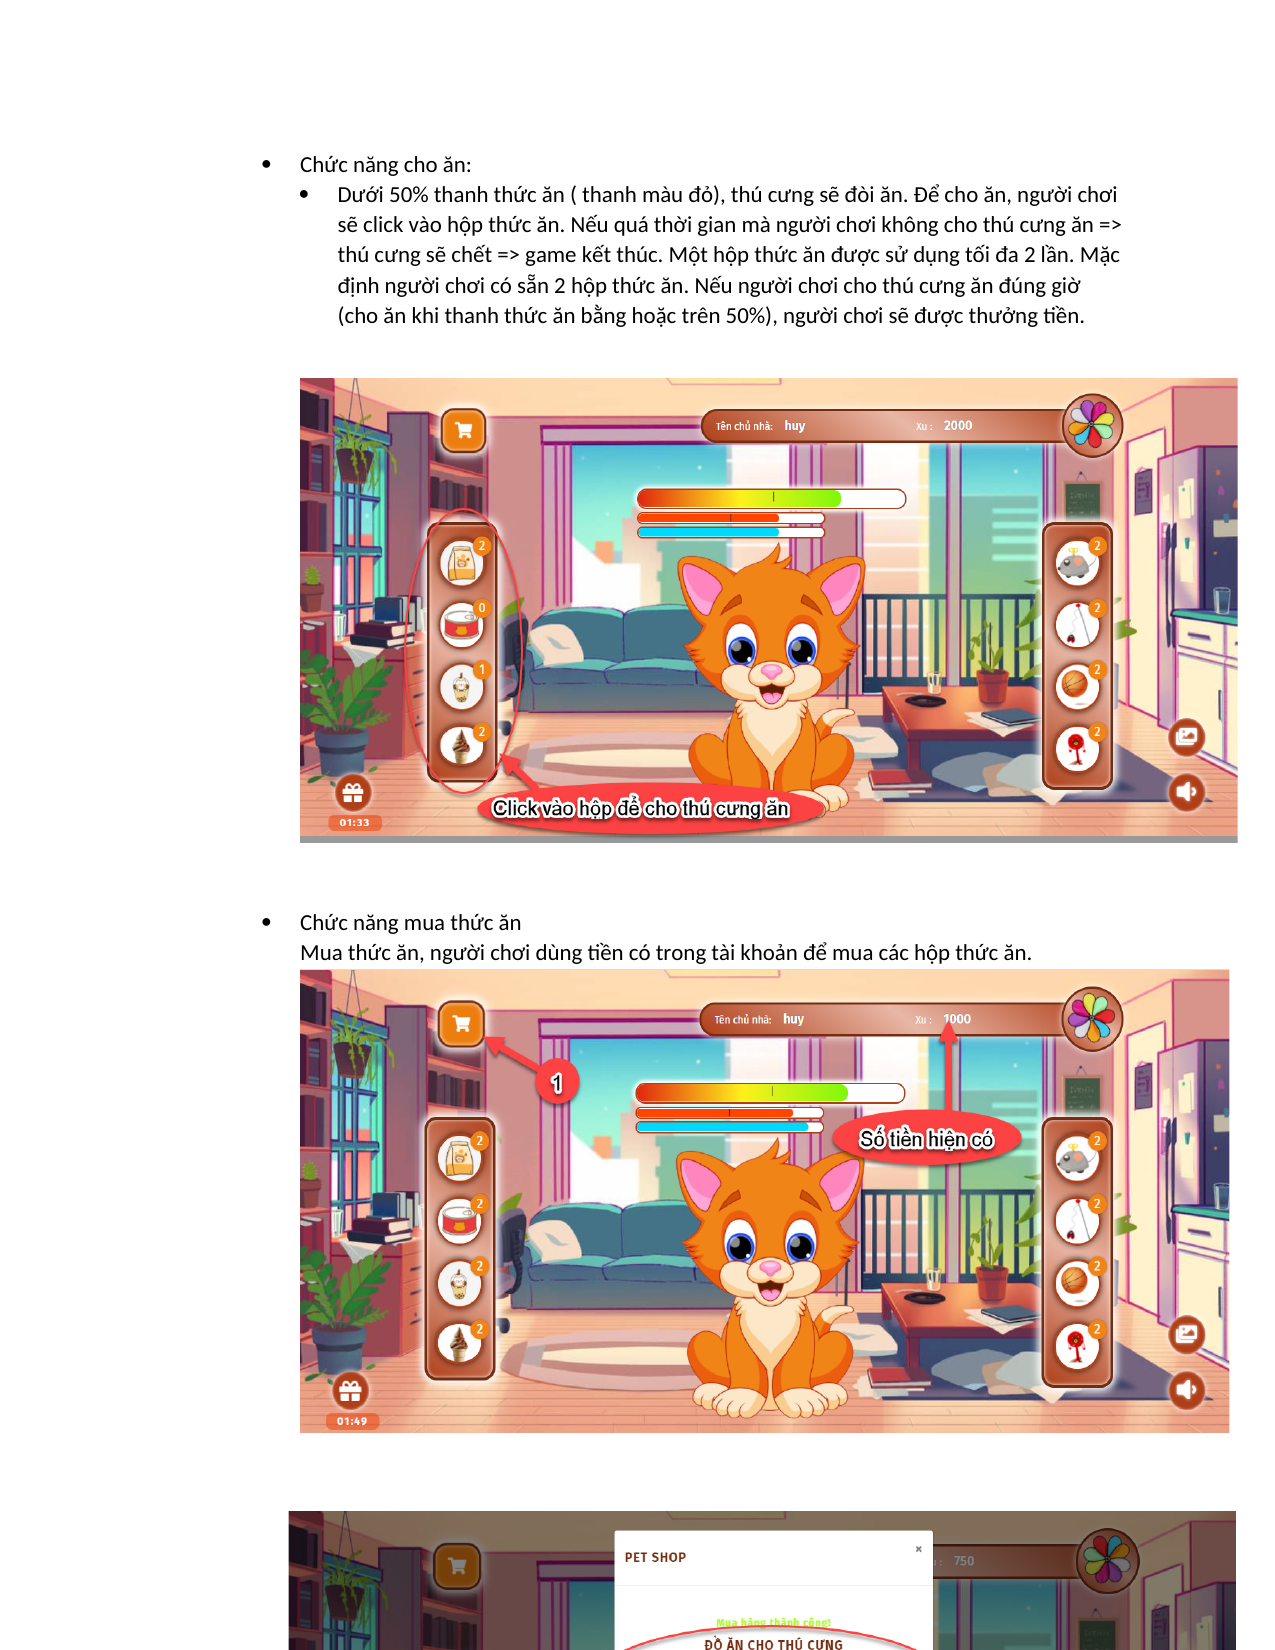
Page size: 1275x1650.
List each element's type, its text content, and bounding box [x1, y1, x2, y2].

list Chức năng cho ăn: [262, 150, 1125, 178]
list Dưới 50% thanh thức ăn ( thanh màu đỏ), thú cưng sẽ đòi ăn. Để cho ăn, người chơi sẽ click vào hộp thức ăn. Nếu quá thời gian mà người chơi không cho thú cưng ăn => thú cưng sẽ chết => game kết thúc. Một hộp thức ăn được sử dụng tối đa 2 lần. Mặc định người chơi có sẵn 2 hộp thức ăn. Nếu người chơi cho thú cưng ăn đúng giờ (cho ăn khi thanh thức ăn bằng hoặc trên 50%), người chơi sẽ được thưởng tiền. [300, 180, 1125, 329]
picture [300, 968, 1230, 1433]
list Mua thức ăn, người chơi dùng tiền có trong tài khoản để mua các hộp thức ăn. [300, 938, 1125, 966]
picture [288, 1511, 1236, 1650]
picture [300, 378, 1238, 843]
list Chức năng mua thức ăn [262, 908, 1125, 936]
